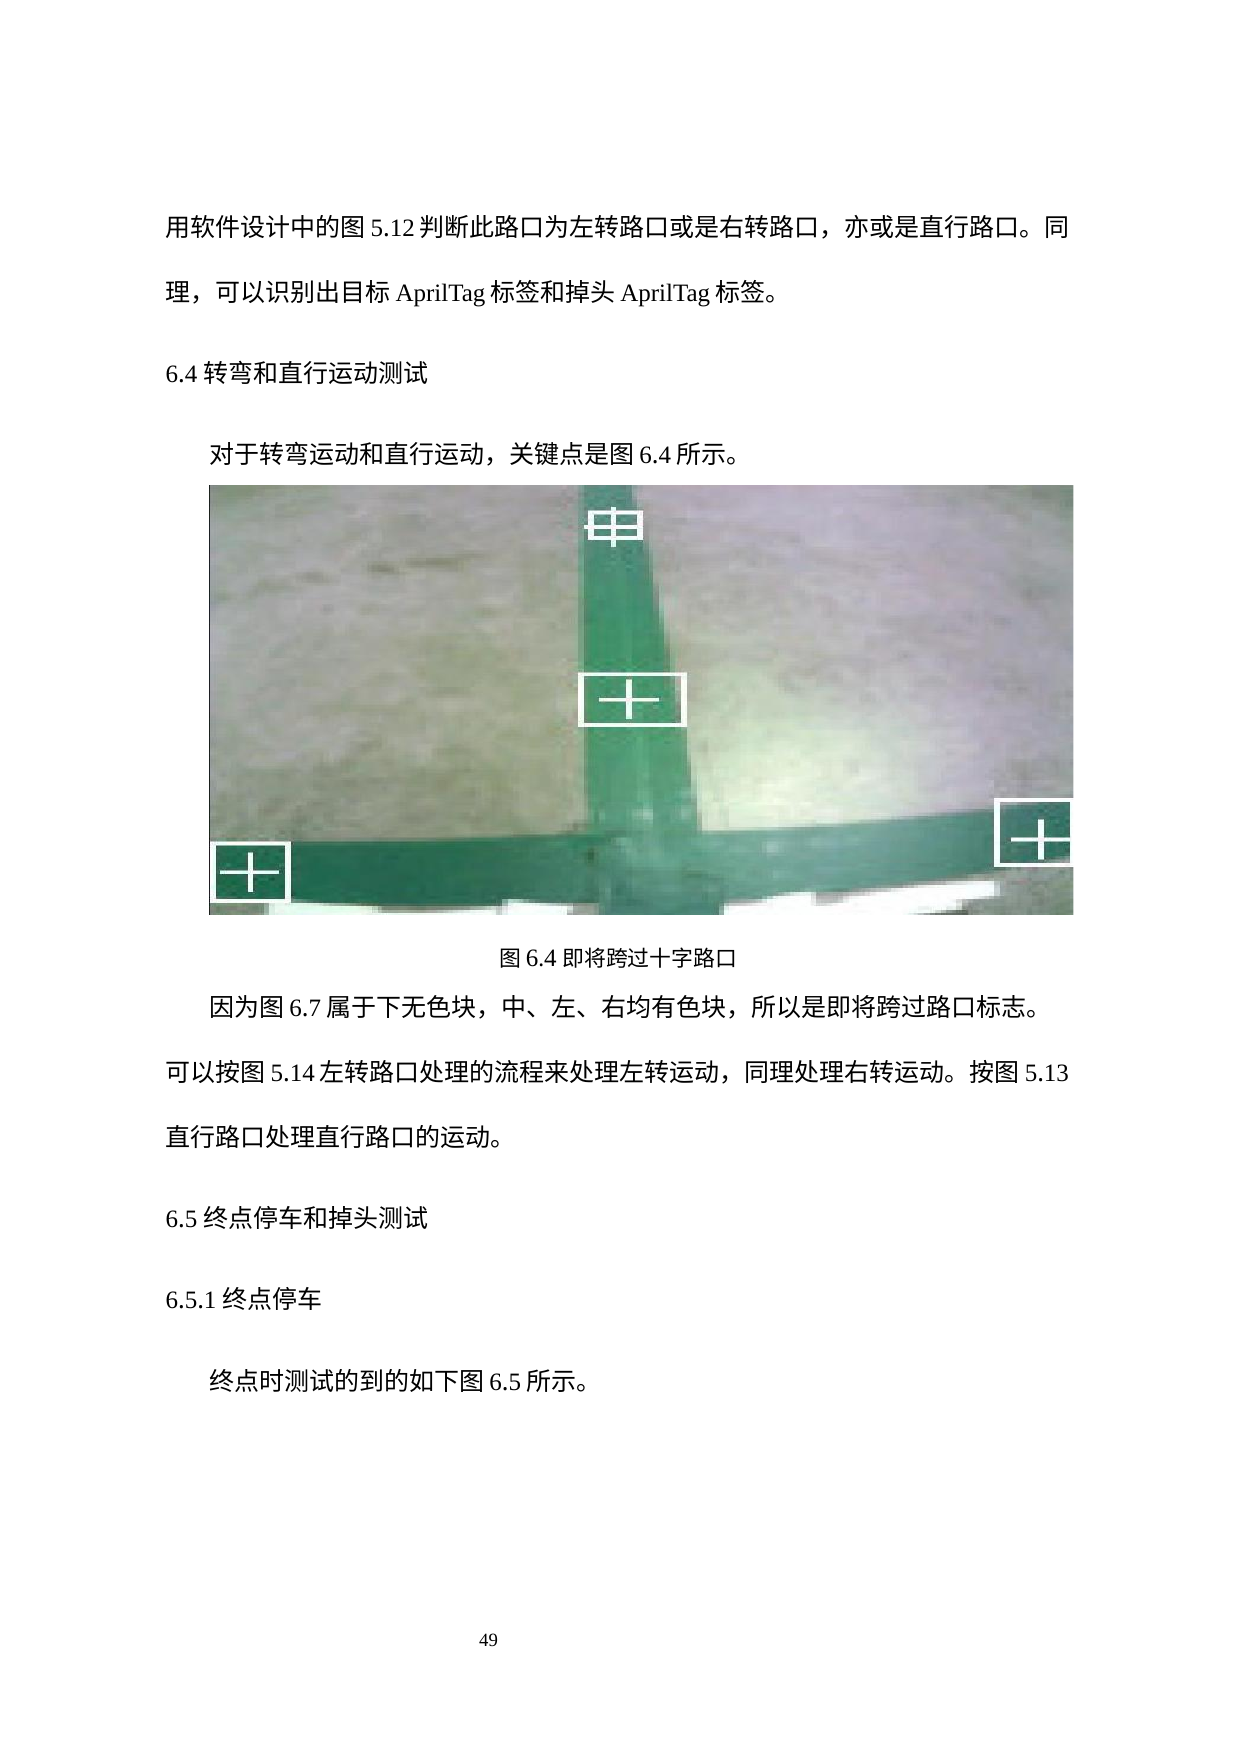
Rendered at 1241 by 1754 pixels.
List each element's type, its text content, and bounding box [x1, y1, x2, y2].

text 因为图6.7属于下无色块，中、左、右均有色块，所以是即将跨过路口标志。可以按图5.14左转路口处理的流程来处理左转运动，同理处理右转运动。按图5.13 直行路口处理直行路口的运动。 [165, 973, 1071, 1168]
text 对于转弯运动和直行运动，关键点是图6.4所示。 [165, 421, 1071, 486]
text 6.5 终点停车和掉头测试 [165, 1184, 1093, 1249]
text 图6.4 即将跨过十字路口 [165, 941, 1071, 973]
picture [209, 485, 1074, 915]
text 终点时测试的到的如下图6.5所示。 [165, 1347, 1071, 1412]
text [165, 193, 1071, 323]
text 6.5.1 终点停车 [165, 1266, 1093, 1331]
text 6.4 转弯和直行运动测试 [165, 339, 1093, 404]
